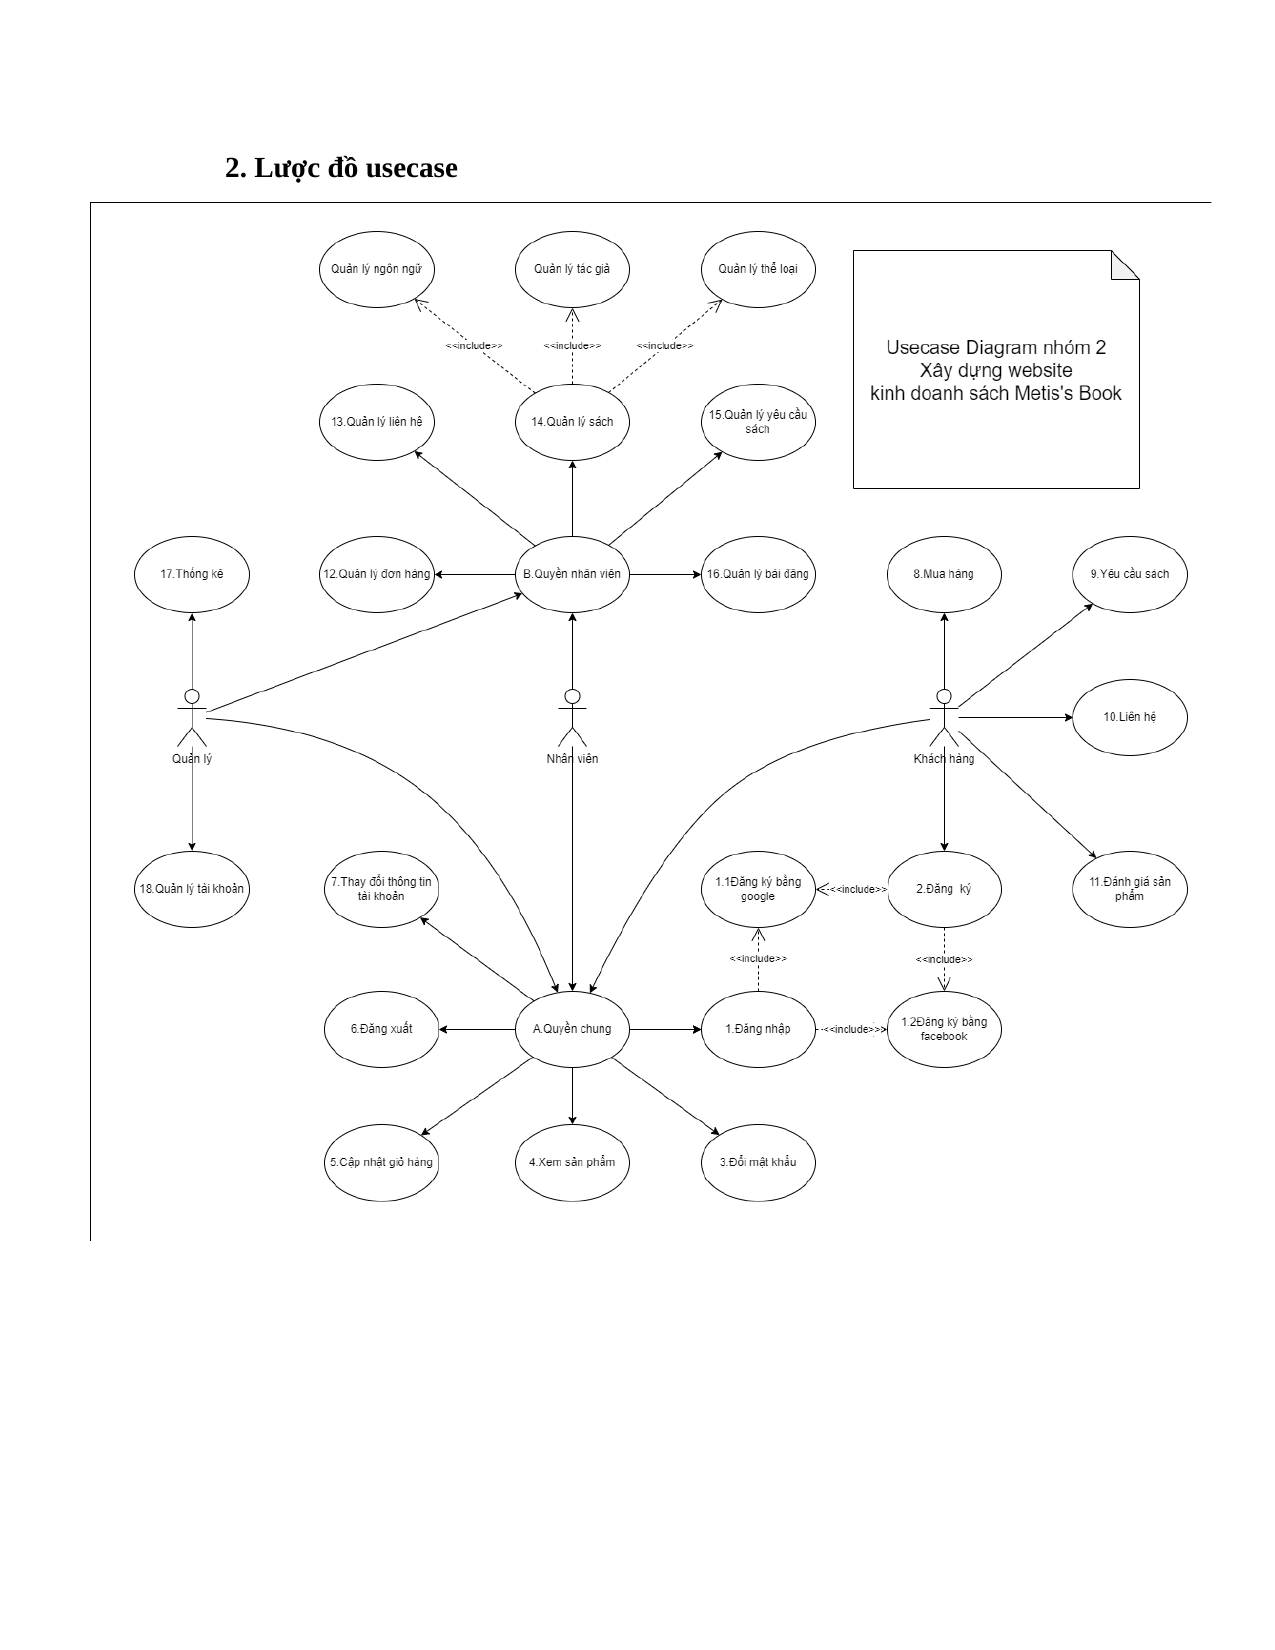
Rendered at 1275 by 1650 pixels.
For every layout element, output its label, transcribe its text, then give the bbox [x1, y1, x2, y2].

picture [90, 202, 1211, 1240]
subtitle 2. Lược đồ usecase [150, 150, 1125, 183]
